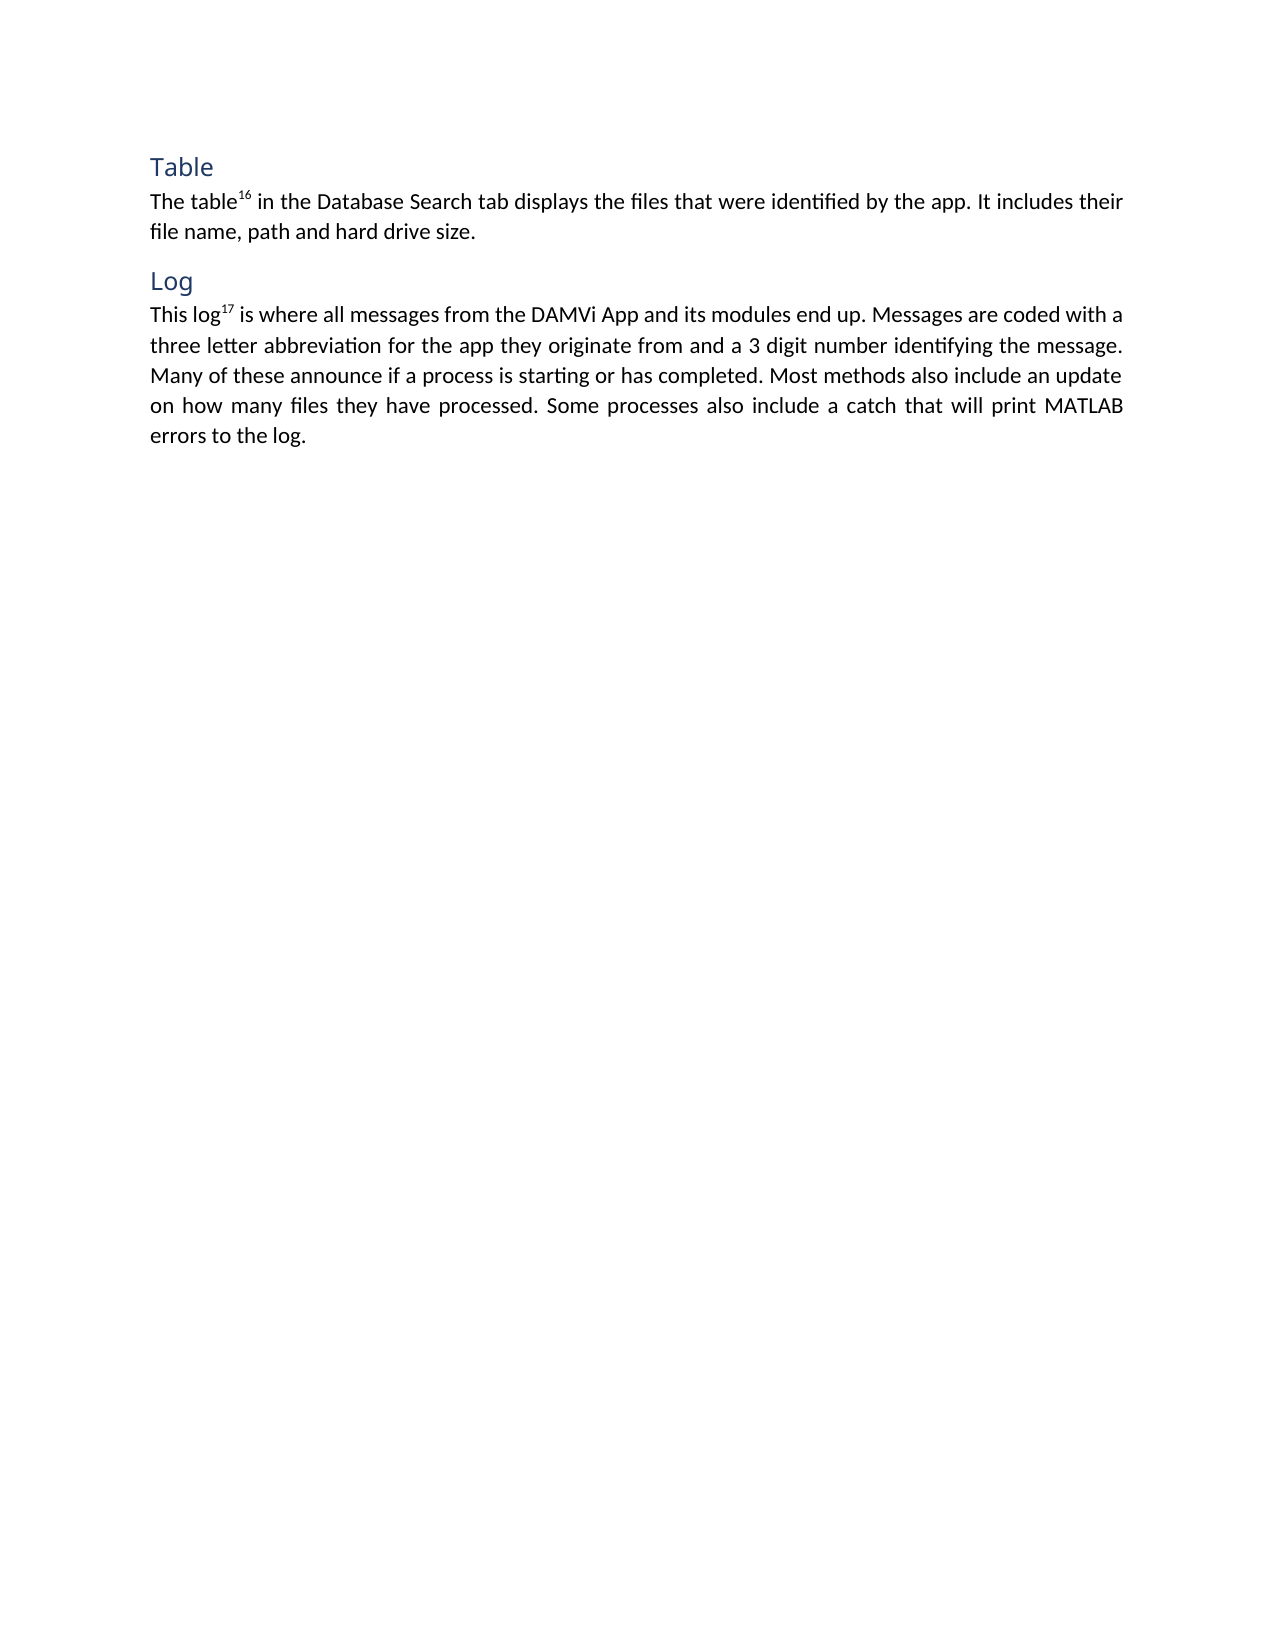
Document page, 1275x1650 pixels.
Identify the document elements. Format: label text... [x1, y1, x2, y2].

text This log17 is where all messages from the DAMVi App and its modules end up. Messages are coded with a three letter abbreviation for the app they originate from and a 3 digit number identifying the message. Many of these announce if a process is starting or has completed. Most methods also include an update on how many files they have processed. Some processes also include a catch that will print MATLAB errors to the log. [150, 301, 1125, 449]
subtitle Table [150, 150, 1125, 184]
text The table16 in the Database Search tab displays the files that were identified by the app. It includes their file name, path and hard drive size. [150, 187, 1125, 245]
subtitle Log [150, 264, 1125, 298]
